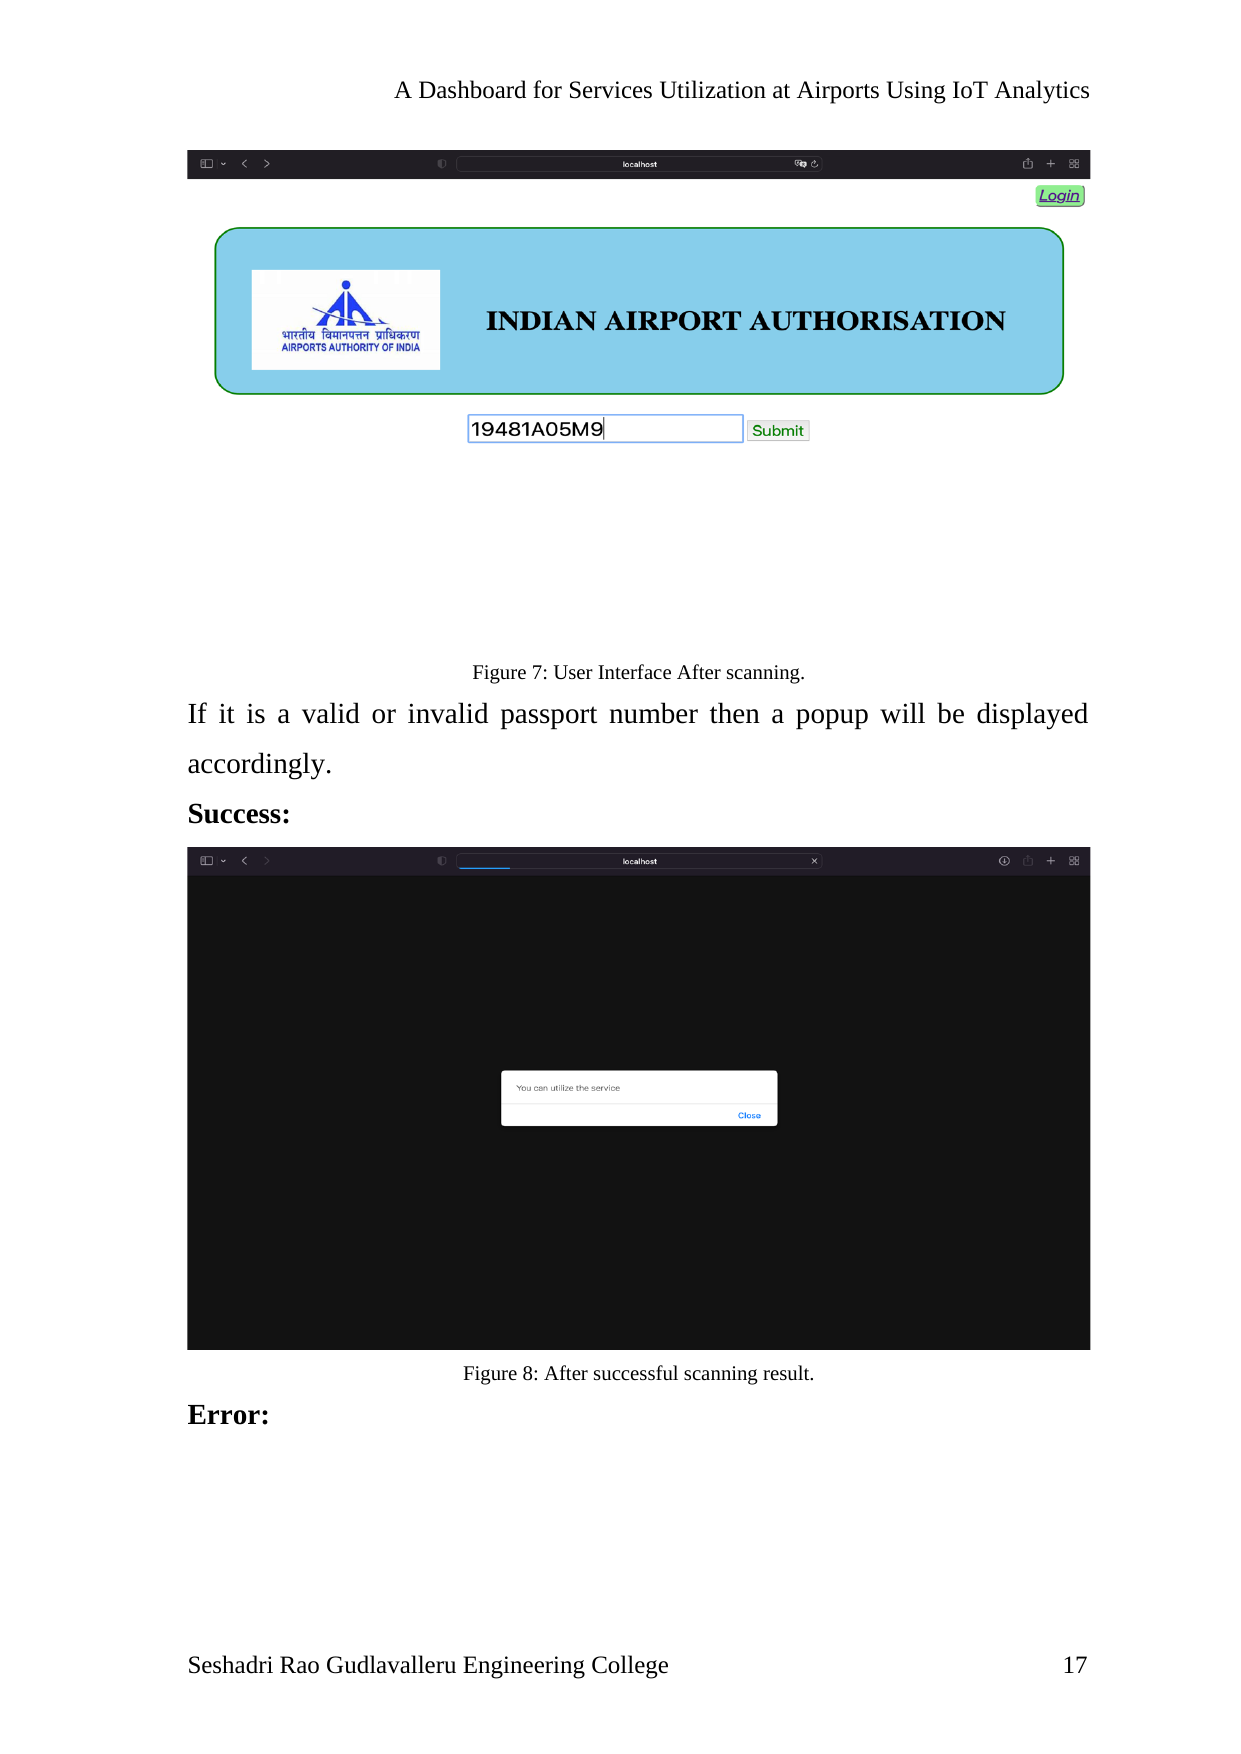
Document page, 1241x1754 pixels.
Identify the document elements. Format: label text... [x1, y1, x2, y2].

text Success: [187, 797, 1090, 830]
text Figure 8: After successful scanning result. [187, 1361, 1090, 1385]
text If it is a valid or invalid passport number then a popup will be displayed accordingly. [187, 696, 1090, 780]
picture [187, 847, 1091, 1350]
text Error: [187, 1397, 1090, 1431]
picture [187, 150, 1091, 649]
text Figure 7: User Interface After scanning. [187, 660, 1090, 684]
